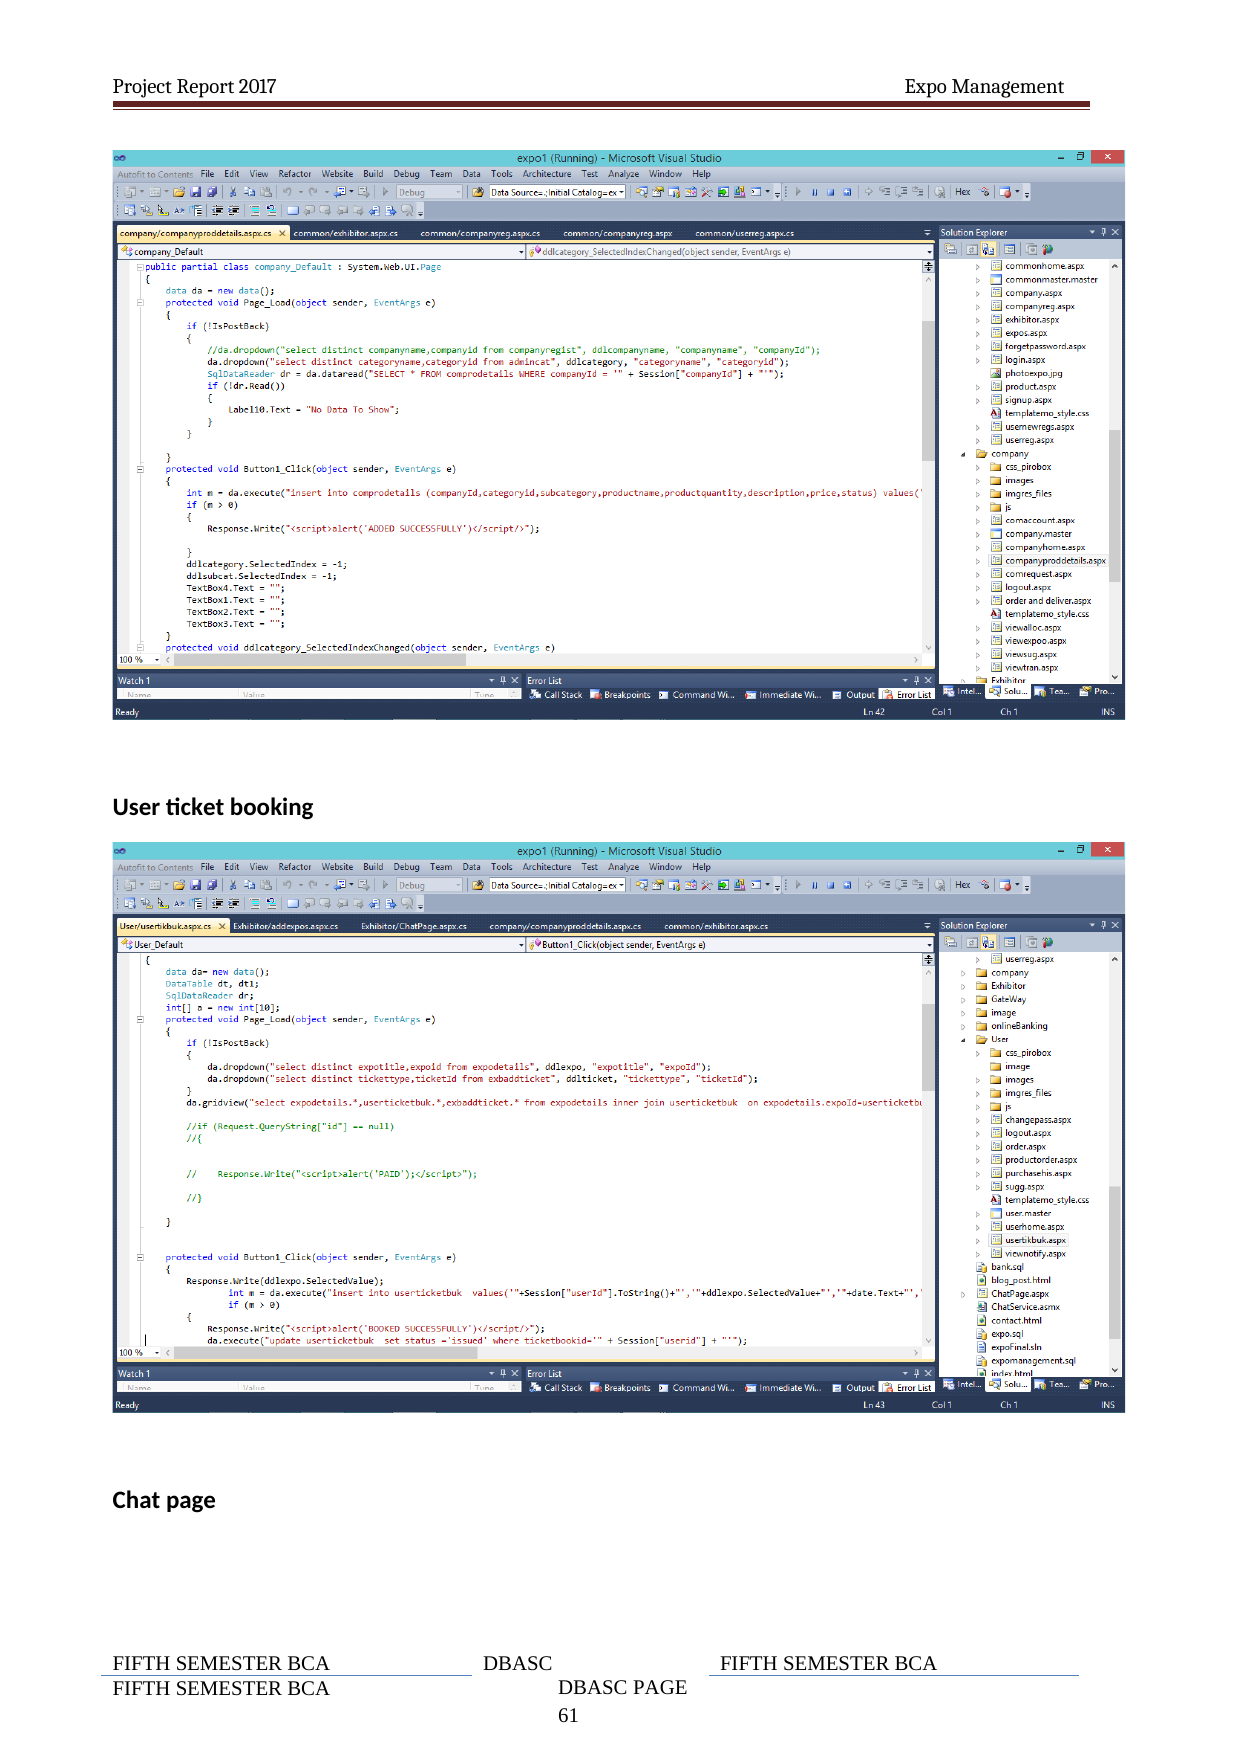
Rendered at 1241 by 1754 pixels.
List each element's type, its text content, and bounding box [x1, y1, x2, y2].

text Chat page [112, 1484, 1090, 1515]
picture [112, 150, 1125, 720]
picture [112, 842, 1125, 1413]
text User ticket booking [112, 792, 1090, 822]
